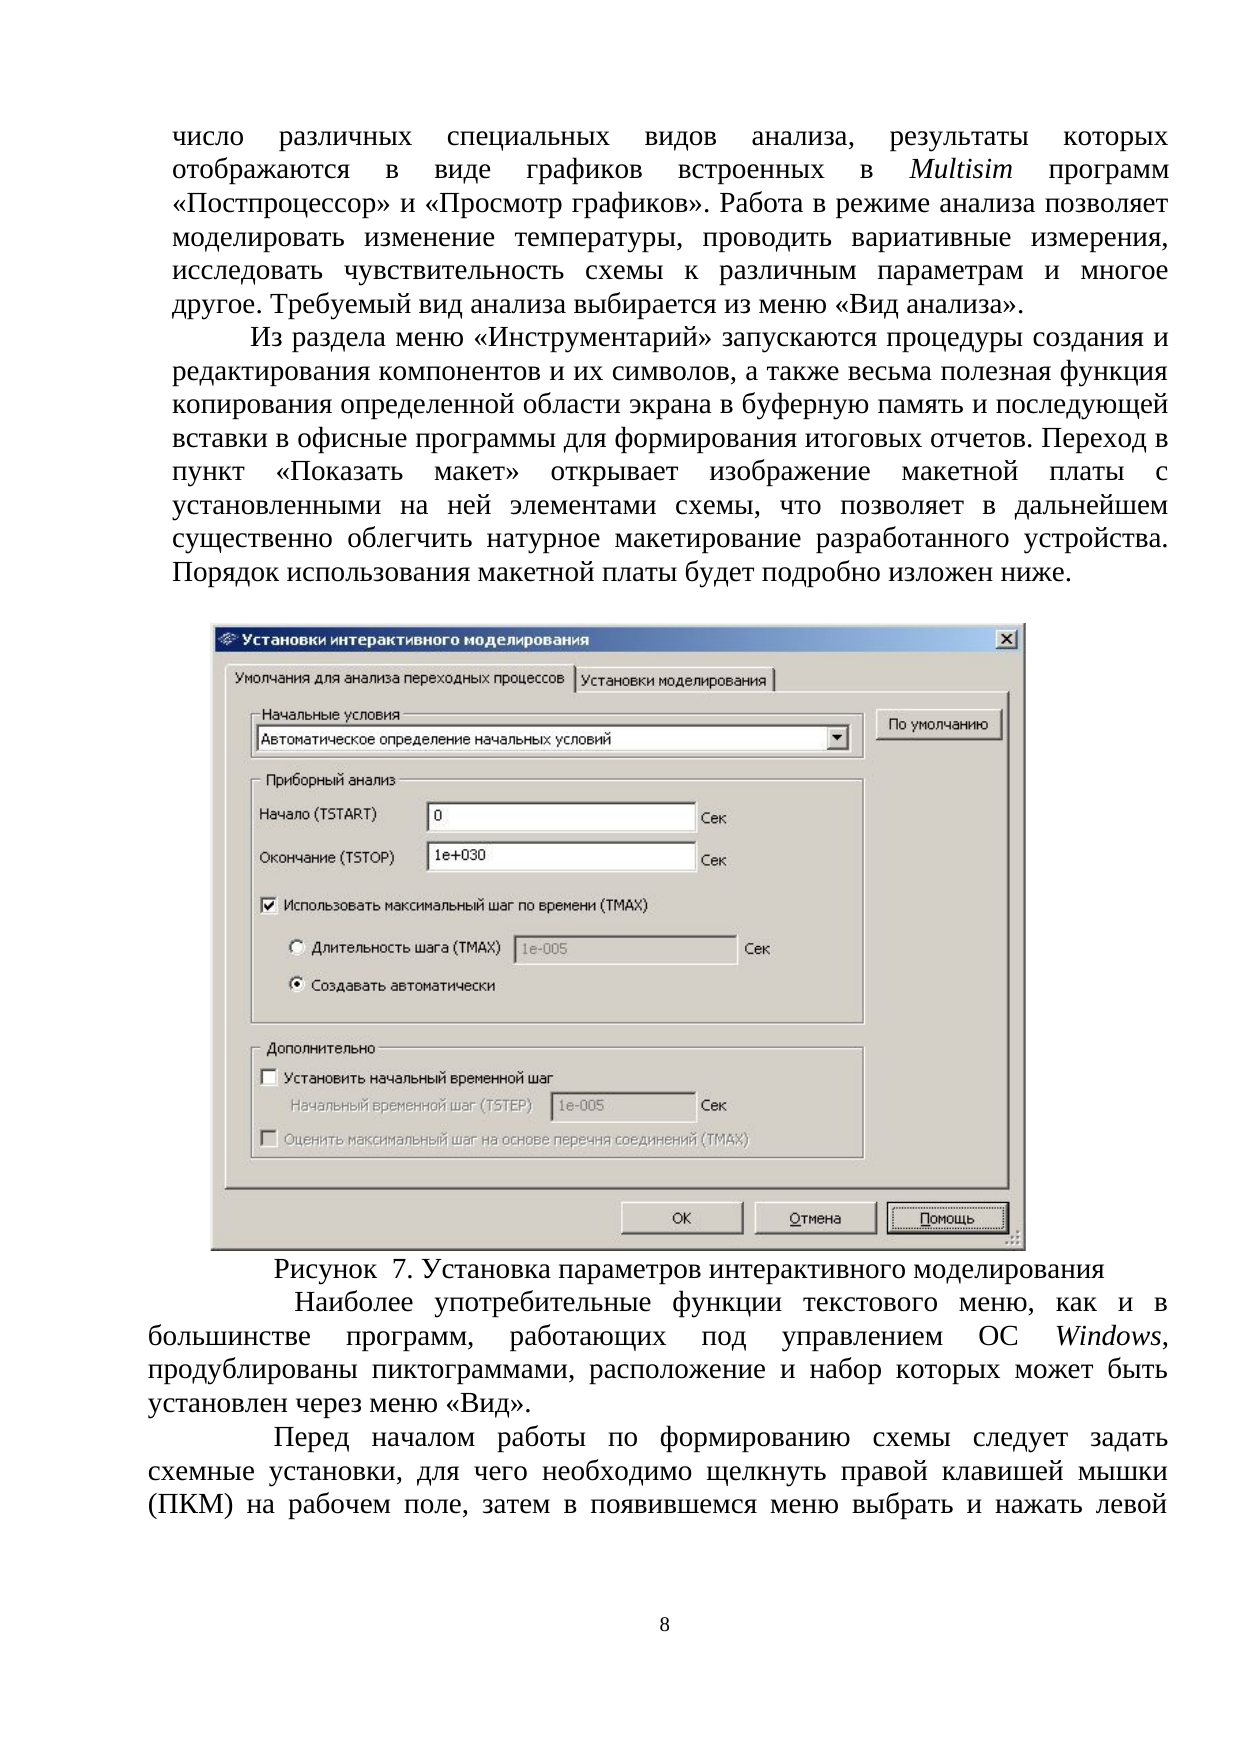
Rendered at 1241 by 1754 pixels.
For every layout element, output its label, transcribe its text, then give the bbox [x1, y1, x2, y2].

picture [210, 623, 1026, 1251]
text Из раздела меню «Инструментарий» запускаются процедуры создания и редактирования компонентов и их символов, а также весьма полезная функция копирования определенной области экрана в буферную память и последующей вставки в офисные программы для формирования итоговых отчетов. Переход в пункт «Показать макет» открывает изображение макетной платы с установленными на ней элементами схемы, что позволяет в дальнейшем существенно облегчить натурное макетирование разработанного устройства. Порядок использования макетной платы будет подробно изложен ниже. [172, 319, 1169, 588]
text Наиболее употребительные функции текстового меню, как и в большинстве программ, работающих под управлением ОС Windows, продублированы пиктограммами, расположение и набор которых может быть установлен через меню «Вид». [148, 1284, 1169, 1419]
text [148, 1419, 1169, 1520]
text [172, 118, 1169, 319]
